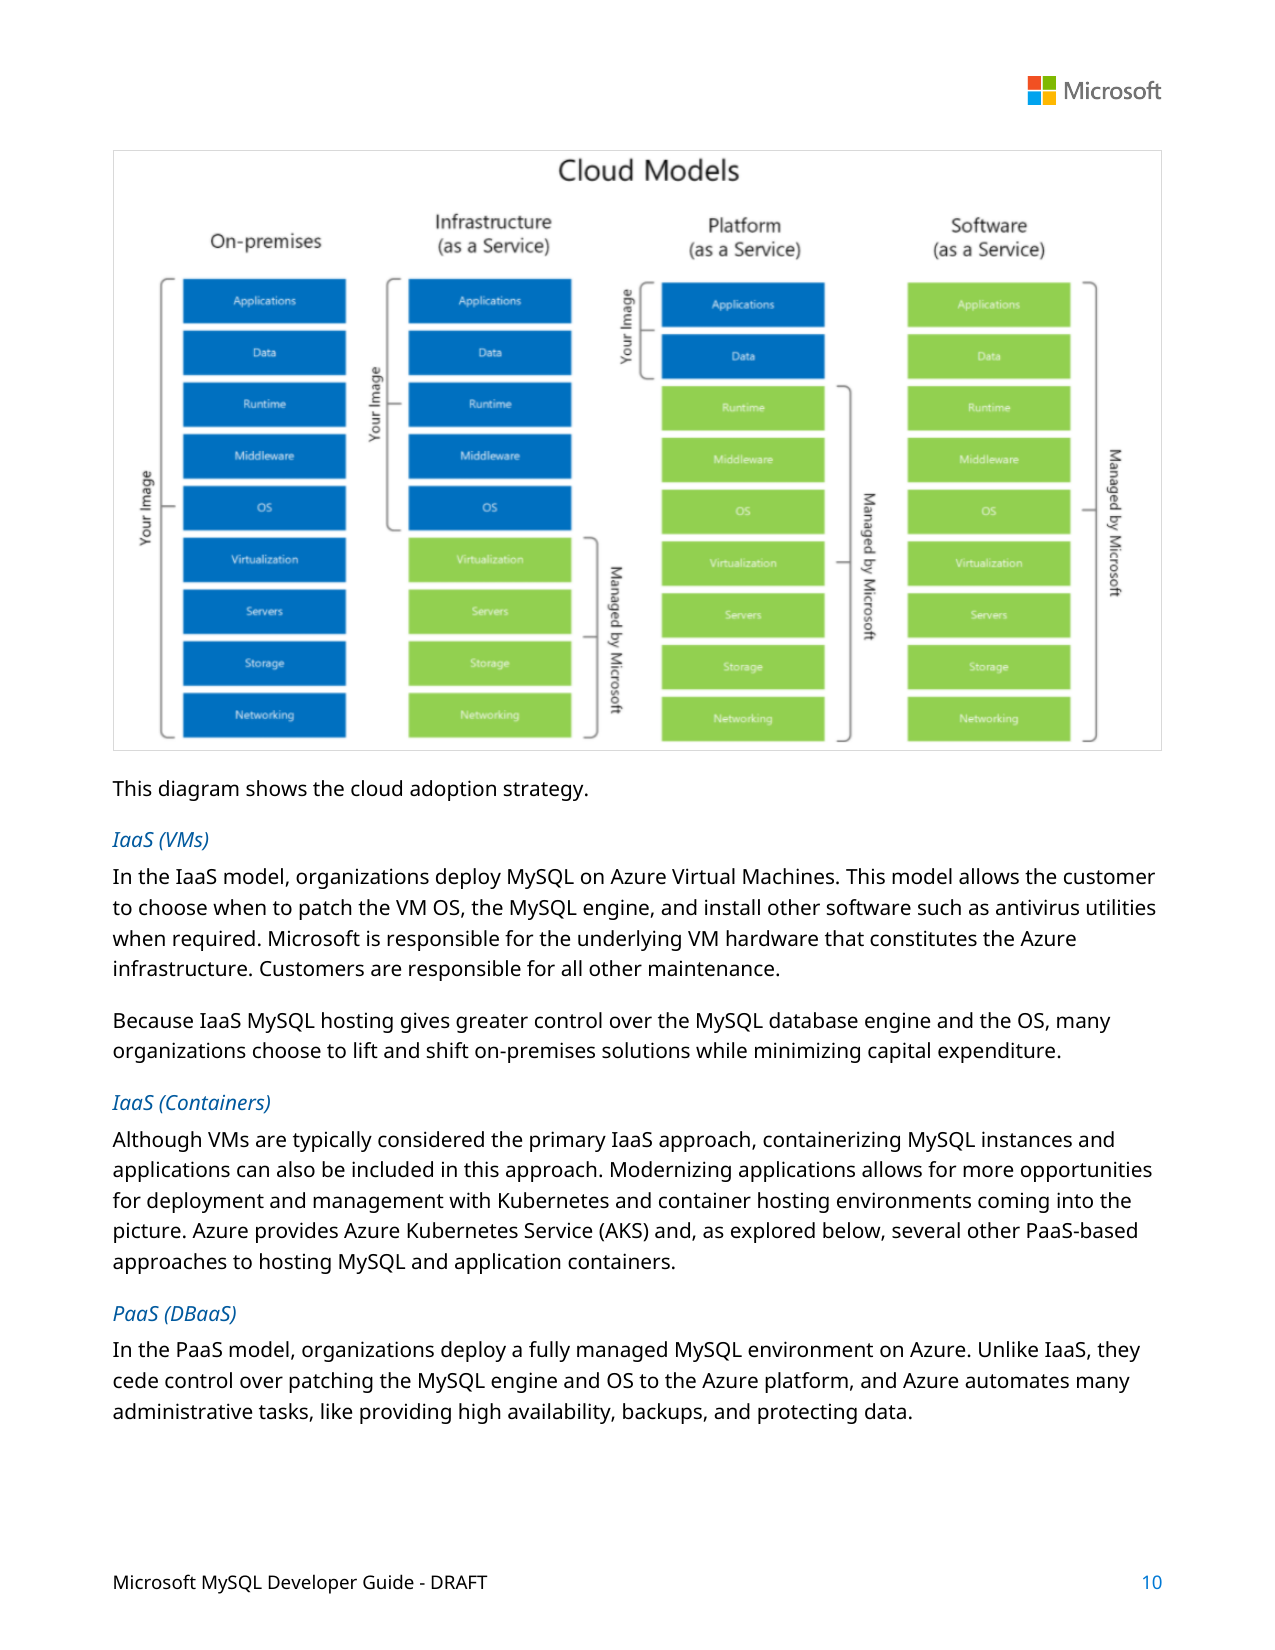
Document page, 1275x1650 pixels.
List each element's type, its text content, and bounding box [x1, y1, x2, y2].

text In the PaaS model, organizations deploy a fully managed MySQL environment on Azure. Unlike IaaS, they cede control over patching the MySQL engine and OS to the Azure platform, and Azure automates many administrative tasks, like providing high availability, backups, and protecting data. [112, 1336, 1162, 1425]
text In the IaaS model, organizations deploy MySQL on Azure Virtual Machines. This model allows the customer to choose when to patch the VM OS, the MySQL engine, and install other software such as antivirus utilities when required. Microsoft is responsible for the underlying VM hardware that constitutes the Azure infrastructure. Customers are responsible for all other maintenance. [112, 862, 1162, 983]
subtitle IaaS (VMs) [112, 826, 1162, 854]
text This diagram shows the cloud adoption strategy. [112, 774, 1162, 803]
text Because IaaS MySQL hosting gives greater control over the MySQL database engine and the OS, many organizations choose to lift and shift on-premises solutions while minimizing capital expenditure. [112, 1006, 1162, 1065]
subtitle PaaS (DBaaS) [112, 1299, 1162, 1327]
subtitle IaaS (Containers) [112, 1088, 1162, 1116]
text Although VMs are typically considered the primary IaaS approach, containerizing MySQL instances and applications can also be included in this approach. Modernizing applications allows for more opportunities for deployment and management with Kubernetes and container hosting environments coming into the picture. Azure provides Azure Kubernetes Service (AKS) and, as explored below, several other PaaS-based approaches to hosting MySQL and application containers. [112, 1125, 1162, 1276]
picture [114, 151, 1161, 750]
picture [1026, 75, 1163, 107]
